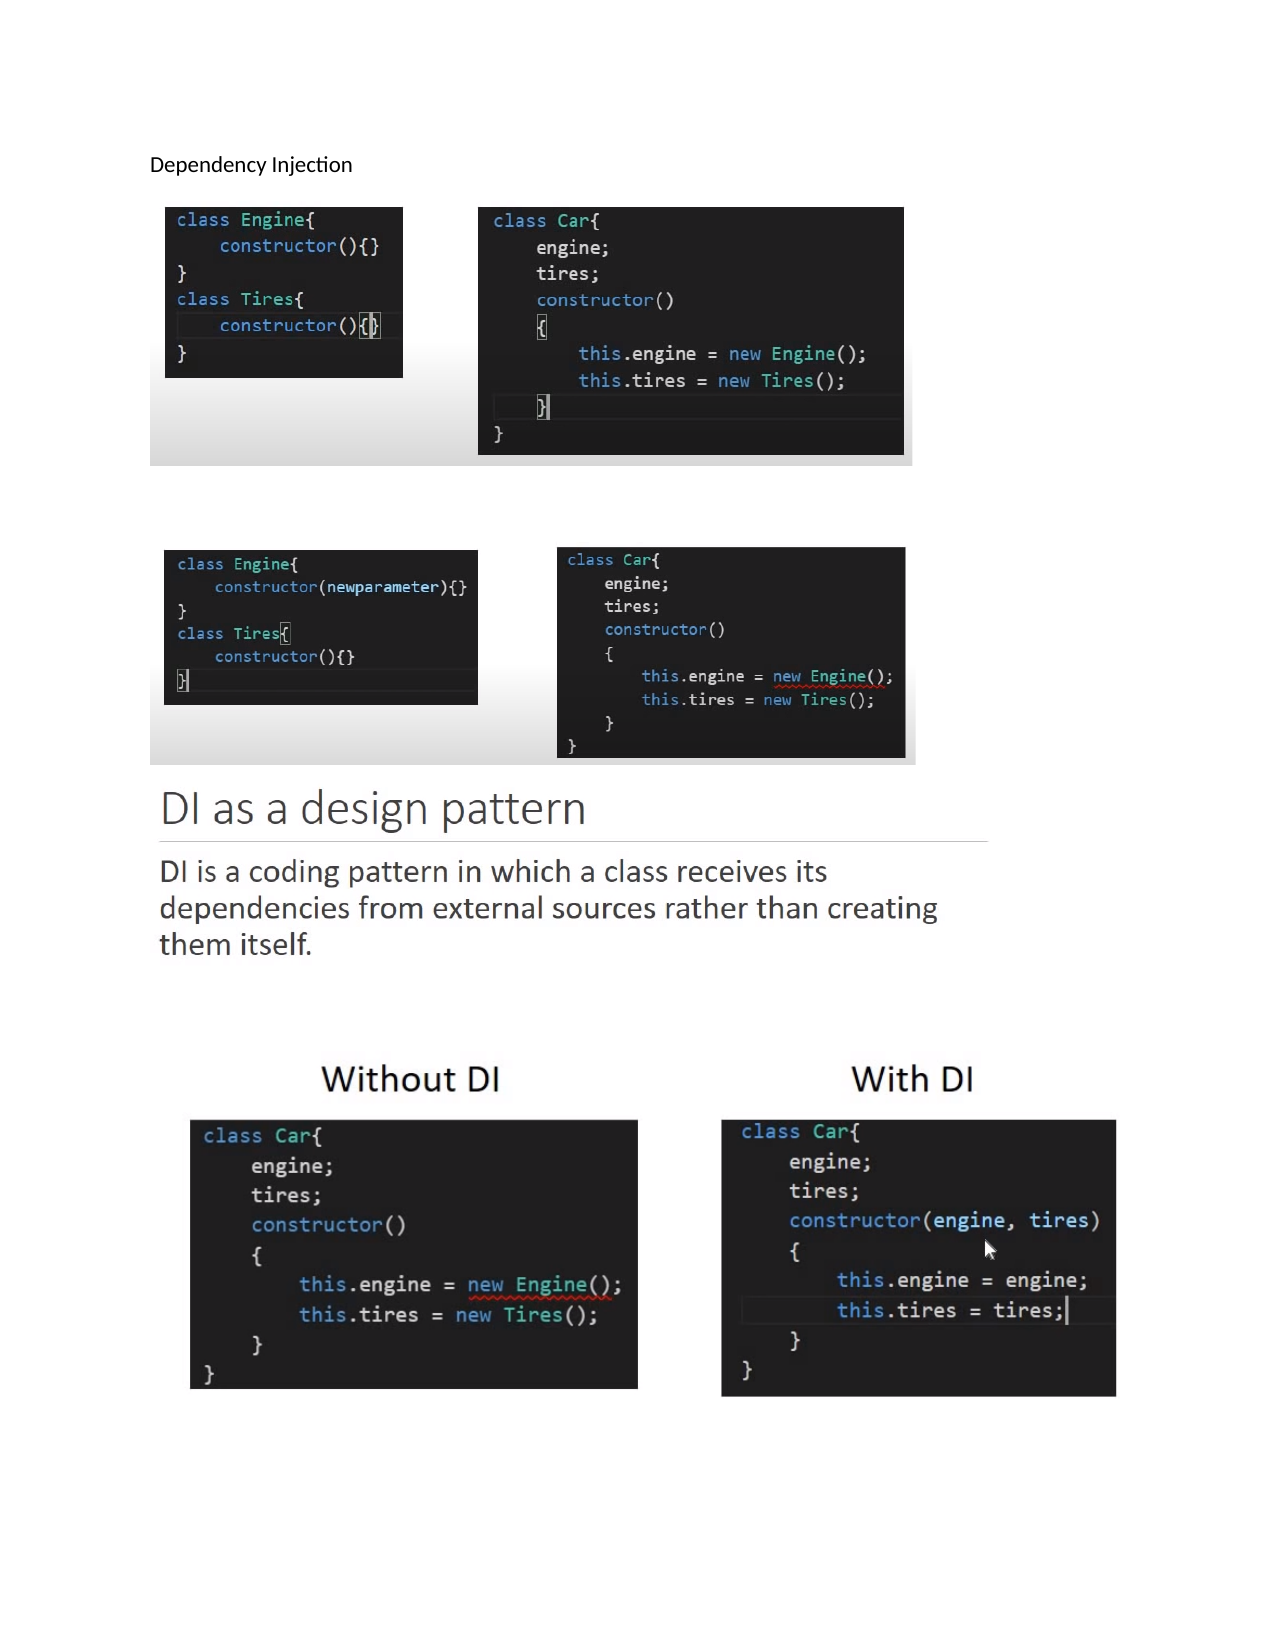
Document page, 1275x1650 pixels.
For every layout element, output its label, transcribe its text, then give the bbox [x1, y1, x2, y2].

picture [150, 531, 916, 765]
text Dependency Injection [150, 150, 1125, 178]
picture [150, 196, 913, 466]
picture [150, 783, 994, 969]
picture [150, 1034, 1125, 1401]
